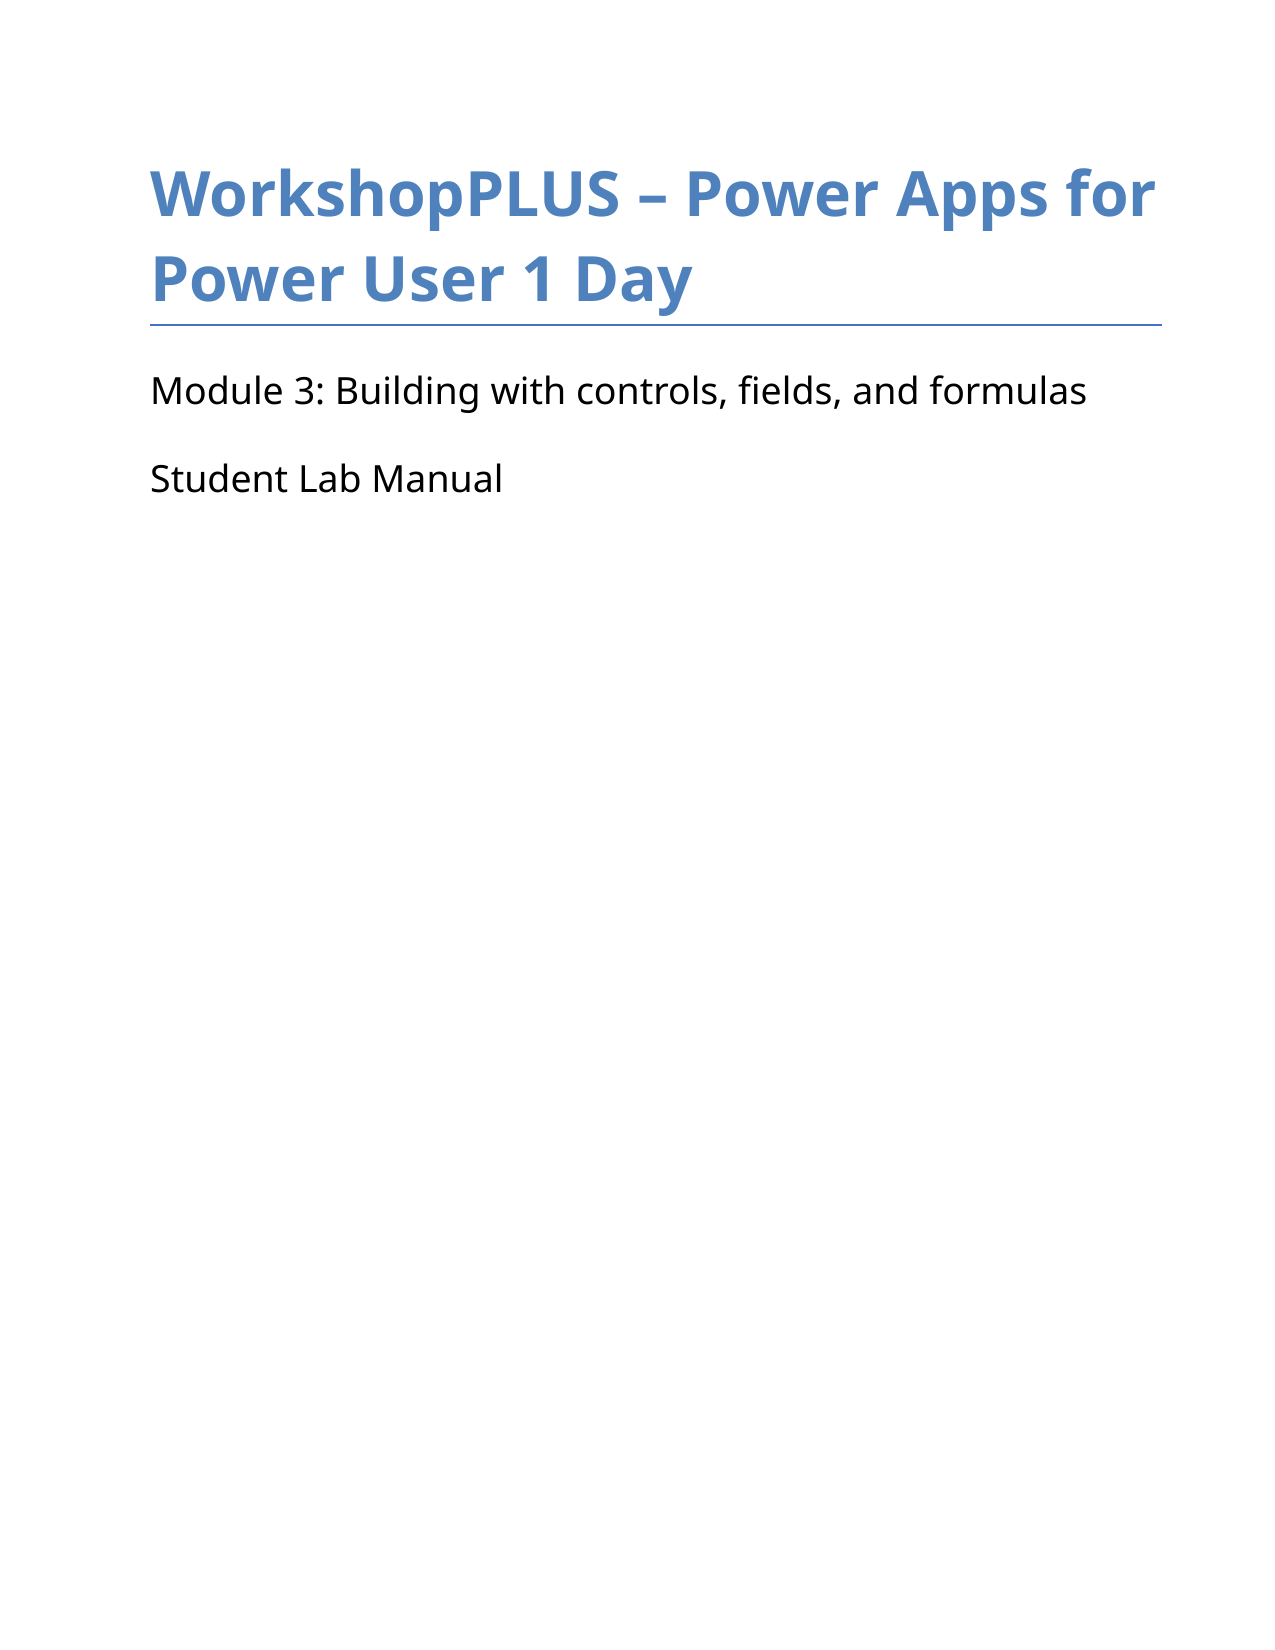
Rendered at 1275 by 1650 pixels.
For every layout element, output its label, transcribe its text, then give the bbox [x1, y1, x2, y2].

title WorkshopPLUS – Power Apps for Power User 1 Day [150, 150, 1162, 324]
title Module 3: Building with controls, fields, and formulas [150, 364, 1162, 415]
title Student Lab Manual [150, 452, 900, 503]
